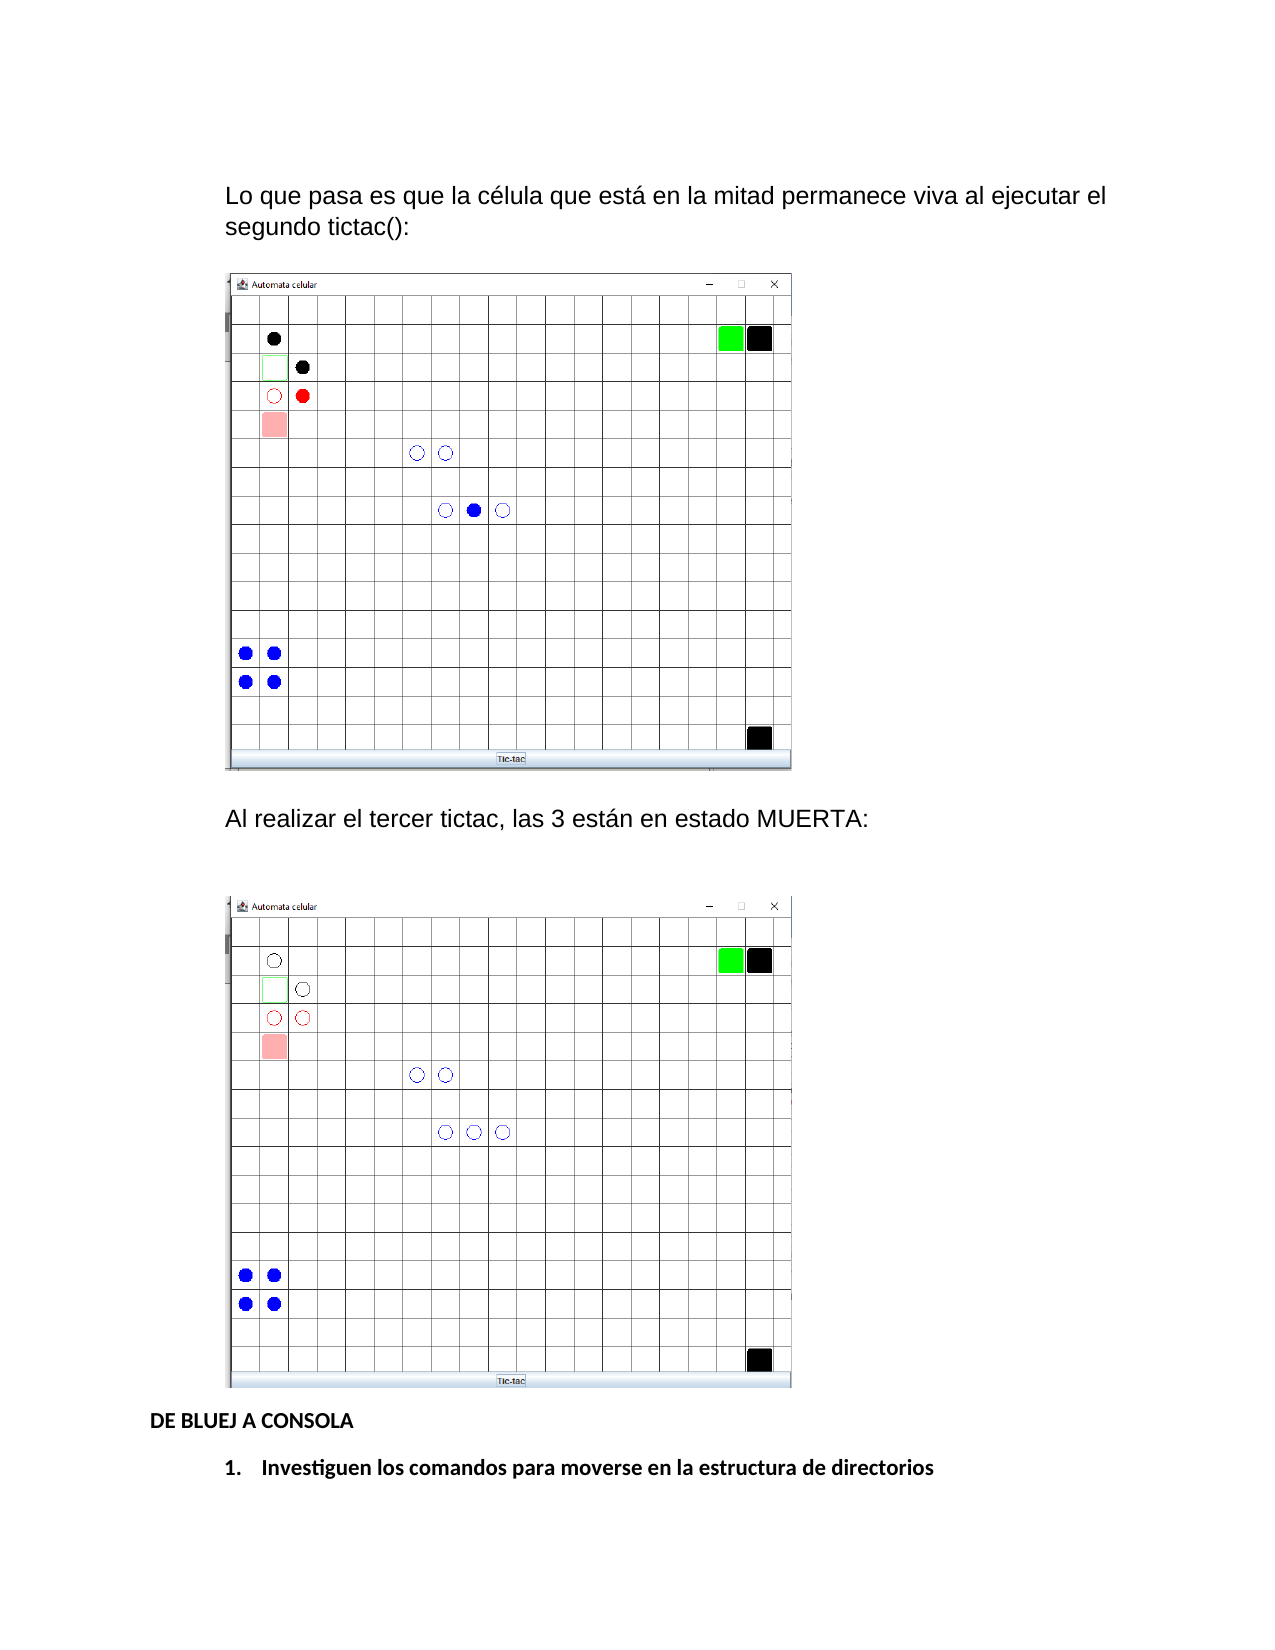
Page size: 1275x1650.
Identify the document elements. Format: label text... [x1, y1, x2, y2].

picture [225, 896, 792, 1388]
list Al realizar el tercer tictac, las 3 están en estado MUERTA: [225, 804, 1125, 832]
picture [225, 273, 792, 771]
list Investiguen los comandos para moverse en la estructura de directorios [224, 1453, 1125, 1482]
list Lo que pasa es que la célula que está en la mitad permanece viva al ejecutar el segundo tictac(): [225, 181, 1125, 241]
text DE BLUEJ A CONSOLA [150, 1407, 1125, 1435]
